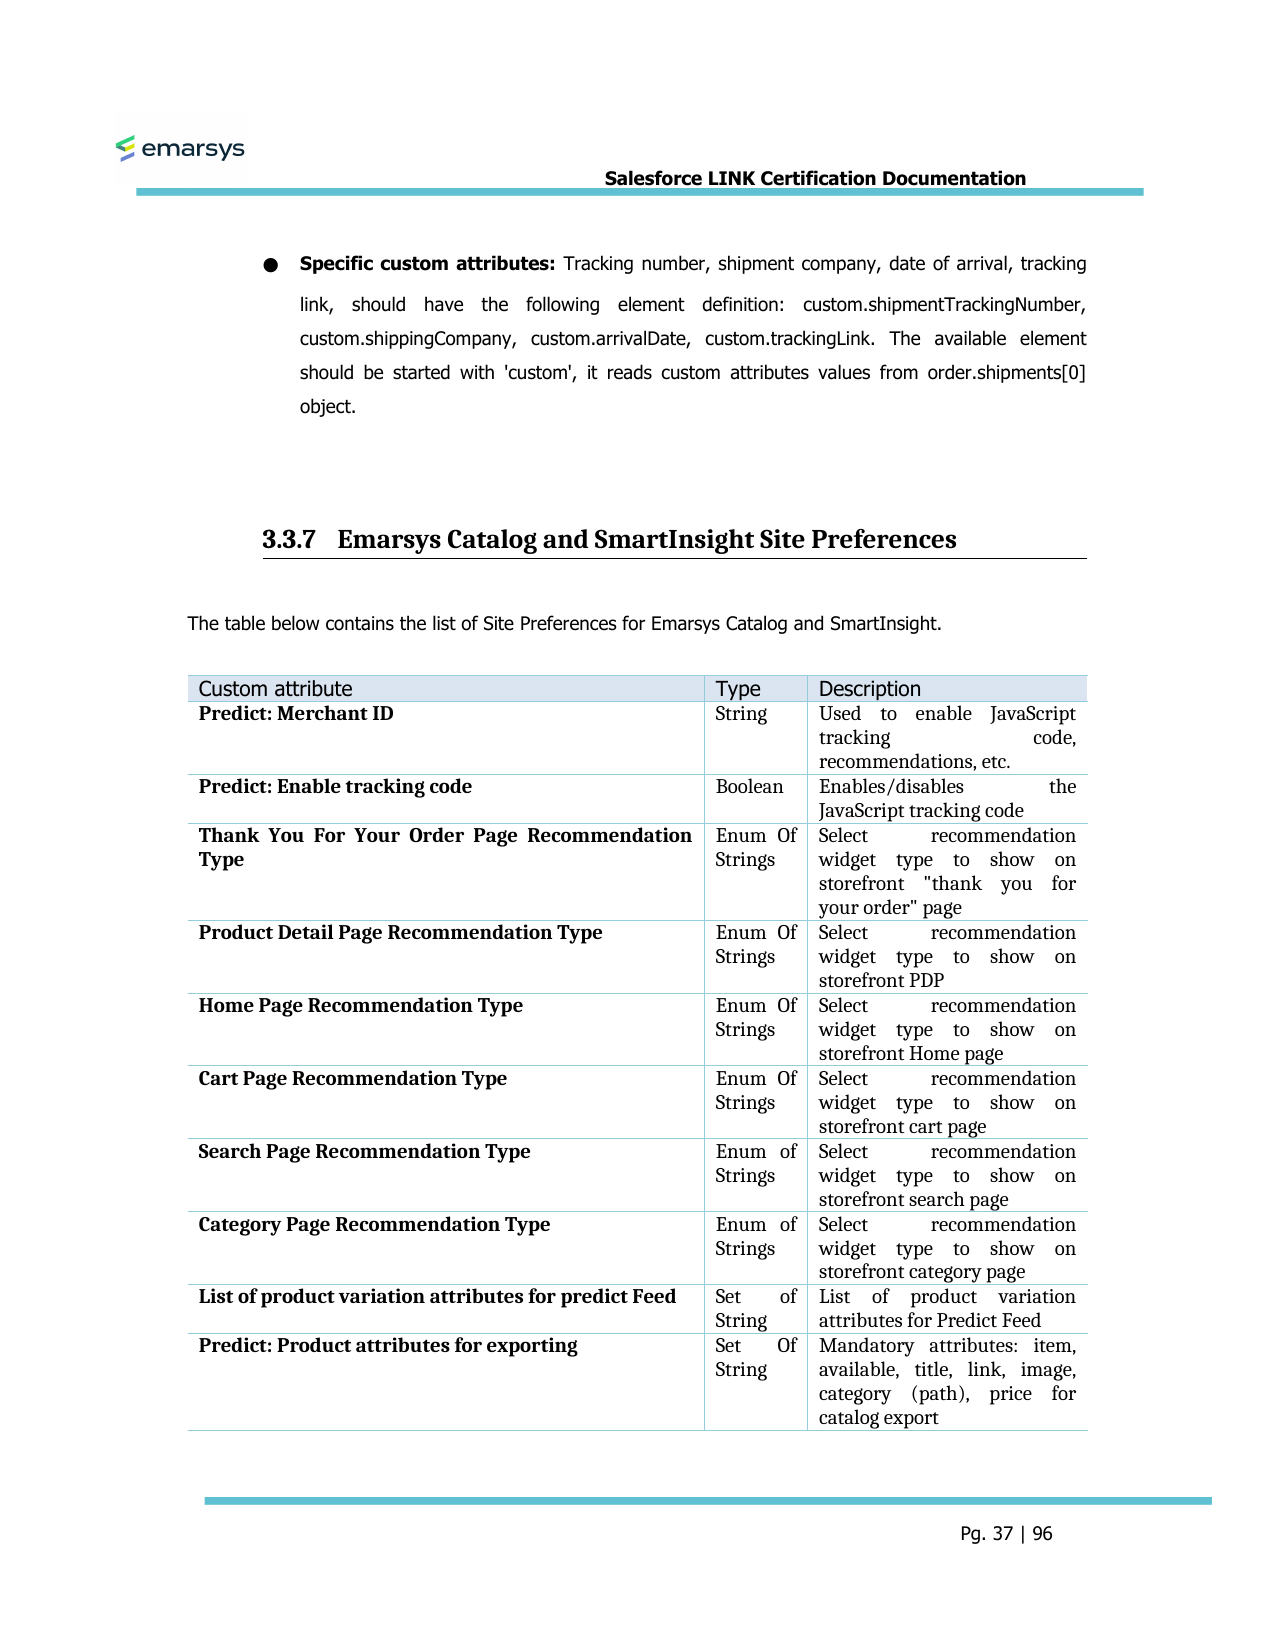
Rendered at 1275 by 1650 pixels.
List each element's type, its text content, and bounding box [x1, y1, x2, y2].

table_header Custom attribute [188, 676, 704, 701]
picture [204, 1497, 1212, 1505]
table_cell Predict: Product attributes for exporting [188, 1334, 704, 1430]
table_cell Predict: Merchant ID [188, 702, 704, 774]
table_cell Enables/disables the JavaScript tracking code [808, 775, 1087, 823]
table_cell Select recommendation widget type to show on storefront "thank you for your order" page [808, 824, 1087, 919]
table_cell Select recommendation widget type to show on storefront Home page [808, 994, 1087, 1065]
table_cell Enum Of Strings [705, 994, 807, 1065]
table_cell Search Page Recommendation Type [188, 1139, 704, 1211]
list Specific custom attributes: Tracking number, shipment company, date of arrival, tracking link, should have the following element definition: custom.shipmentTrackingNumber, custom.shippingCompany, custom.arrivalDate, custom.trackingLink. The available element should be started with 'custom', it reads custom attributes values from order.shipments[0] object. [262, 243, 1087, 417]
table_cell List of product variation attributes for Predict Feed [808, 1285, 1087, 1333]
table_cell Enum Of Strings [705, 921, 807, 992]
picture [136, 188, 1144, 196]
table_cell Enum Of Strings [705, 1066, 807, 1138]
table_cell Home Page Recommendation Type [188, 994, 704, 1065]
table_cell Set Of String [705, 1334, 807, 1430]
table_cell String [705, 702, 807, 774]
table_cell Enum Of Strings [705, 824, 807, 919]
table_cell Select recommendation widget type to show on storefront PDP [808, 921, 1087, 992]
table_cell List of product variation attributes for predict Feed [188, 1285, 704, 1333]
table_cell Select recommendation widget type to show on storefront search page [808, 1139, 1087, 1211]
table_header Type [705, 676, 807, 701]
table_cell Mandatory attributes: item, available, title, link, image, category (path), price for catalog export [808, 1334, 1087, 1430]
table_cell Predict: Enable tracking code [188, 775, 704, 823]
table_cell Select recommendation widget type to show on storefront cart page [808, 1066, 1087, 1138]
table_cell Enum of Strings [705, 1212, 807, 1284]
table_header Description [808, 676, 1087, 701]
table_cell Thank You For Your Order Page Recommendation Type [188, 824, 704, 919]
picture [113, 111, 247, 185]
table_cell Set of String [705, 1285, 807, 1333]
table_cell Cart Page Recommendation Type [188, 1066, 704, 1138]
table_cell Select recommendation widget type to show on storefront category page [808, 1212, 1087, 1284]
table_cell Boolean [705, 775, 807, 823]
table_cell Enum of Strings [705, 1139, 807, 1211]
table_cell Product Detail Page Recommendation Type [188, 921, 704, 992]
subtitle Emarsys Catalog and SmartInsight Site Preferences [262, 524, 1087, 559]
text The table below contains the list of Site Preferences for Emarsys Catalog and SmartInsight. [187, 612, 1087, 634]
table_cell Used to enable JavaScript tracking code, recommendations, etc. [808, 702, 1087, 774]
table_cell Category Page Recommendation Type [188, 1212, 704, 1284]
